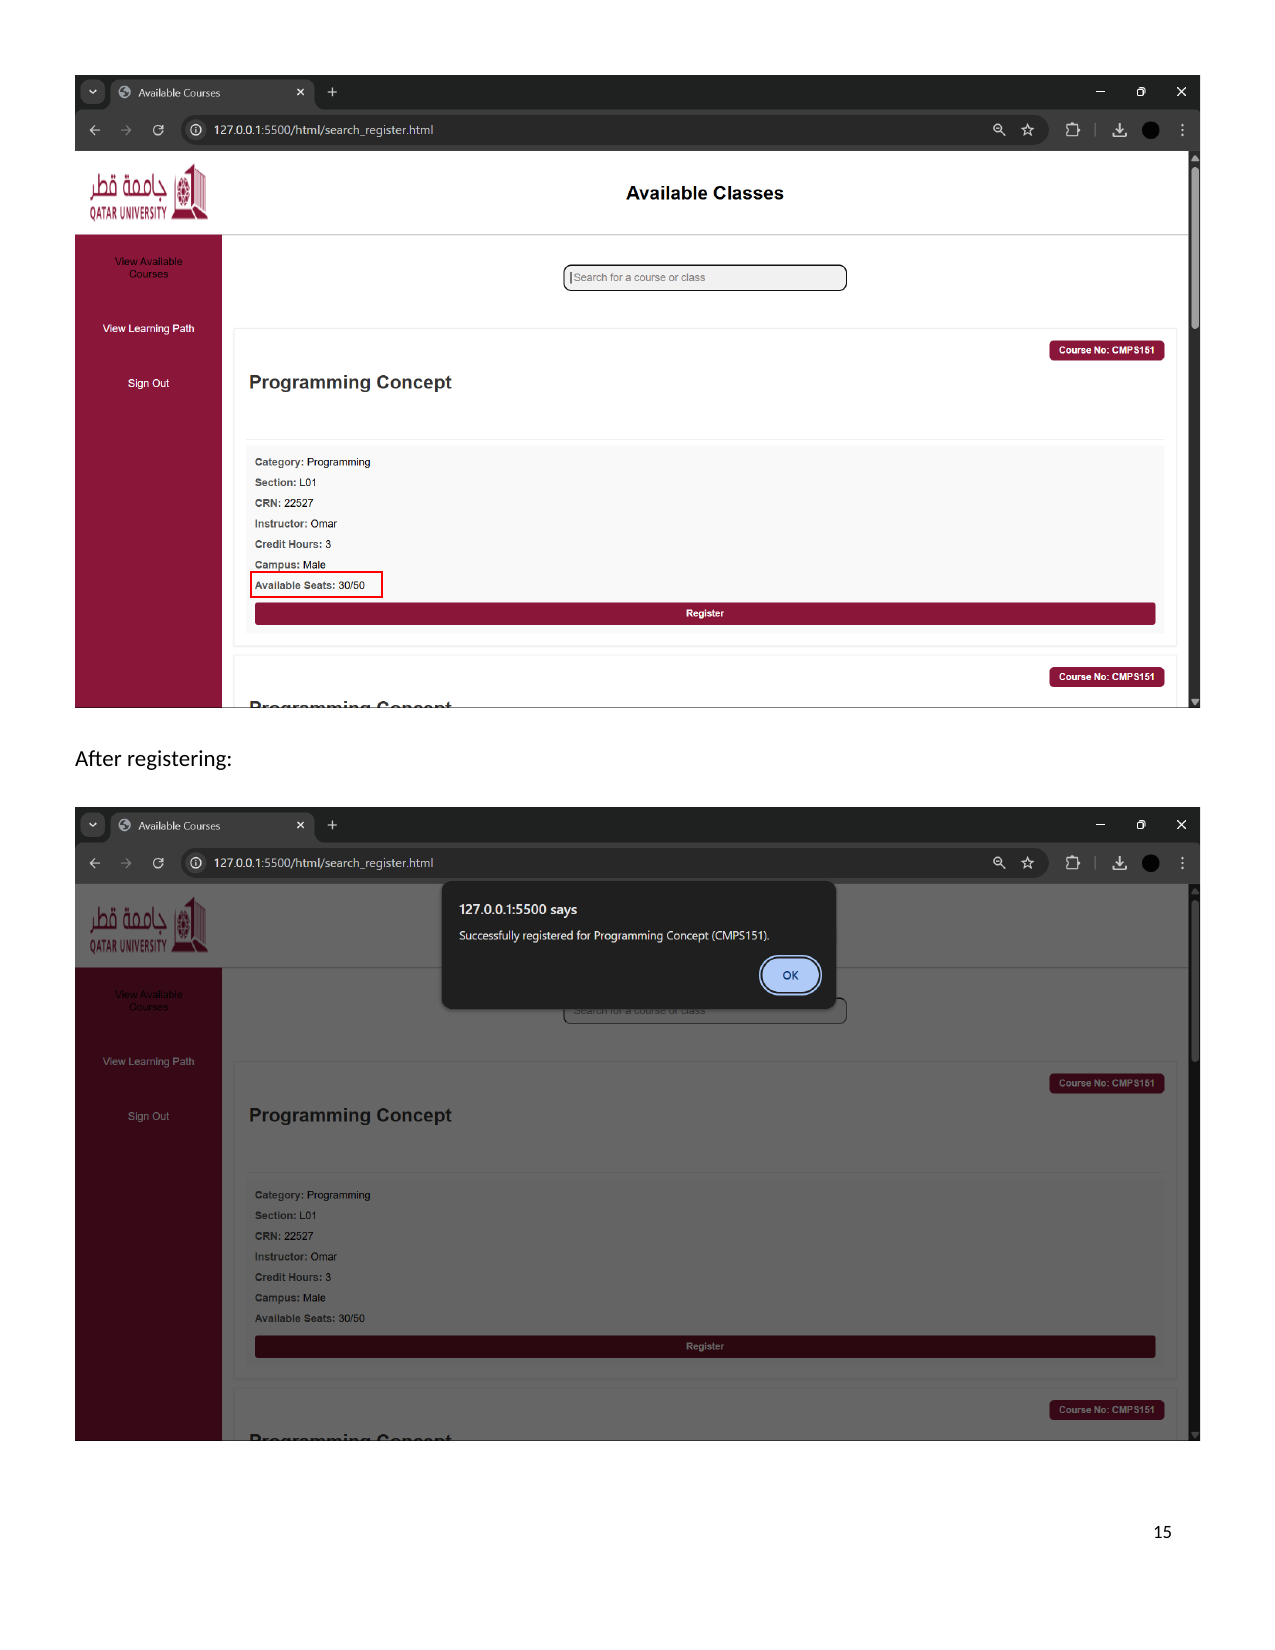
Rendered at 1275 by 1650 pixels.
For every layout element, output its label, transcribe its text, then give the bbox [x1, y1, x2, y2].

picture [75, 75, 1200, 708]
picture [75, 807, 1200, 1441]
text After registering: [75, 744, 1173, 772]
